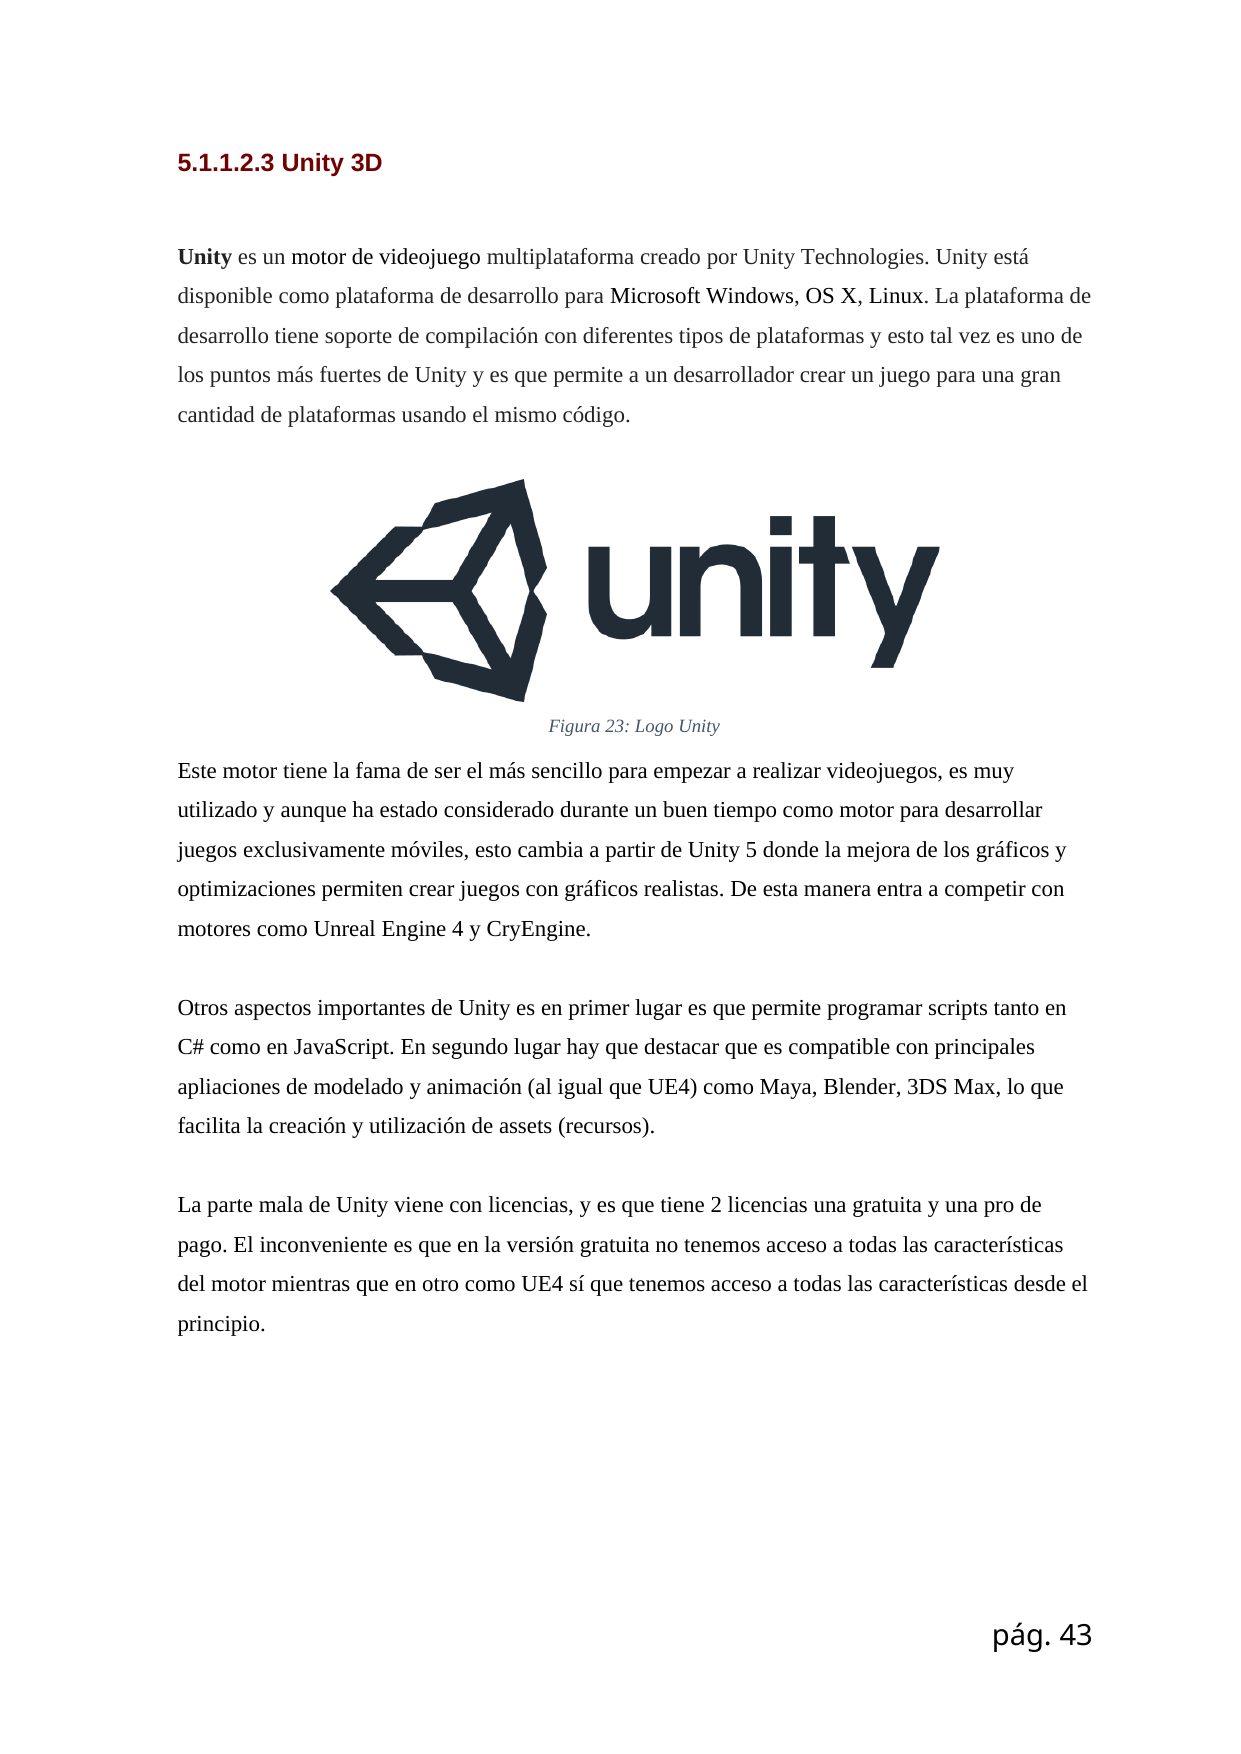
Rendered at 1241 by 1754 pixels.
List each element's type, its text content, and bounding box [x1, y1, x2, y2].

text Este motor tiene la fama de ser el más sencillo para empezar a realizar videojuegos, es muy utilizado y aunque ha estado considerado durante un buen tiempo como motor para desarrollar juegos exclusivamente móviles, esto cambia a partir de Unity 5 donde la mejora de los gráficos y optimizaciones permiten crear juegos con gráficos realistas. De esta manera entra a competir con motores como Unreal Engine 4 y CryEngine. [177, 757, 1092, 941]
subtitle 5.1.1.2.3 Unity 3D [177, 148, 1092, 176]
picture [330, 479, 940, 702]
text La parte mala de Unity viene con licencias, y es que tiene 2 licencias una gratuita y una pro de pago. El inconveniente es que en la versión gratuita no tenemos acceso a todas las características del motor mientras que en otro como UE4 sí que tenemos acceso a todas las características desde el principio. [177, 1191, 1092, 1336]
text Unity es un motor de videojuego multiplataforma creado por Unity Technologies. Unity está disponible como plataforma de desarrollo para Microsoft Windows, OS X, Linux. La plataforma de desarrollo tiene soporte de compilación con diferentes tipos de plataformas y esto tal vez es uno de los puntos más fuertes de Unity y es que permite a un desarrollador crear un juego para una gran cantidad de plataformas usando el mismo código. [177, 243, 1092, 427]
text Otros aspectos importantes de Unity es en primer lugar es que permite programar scripts tanto en C# como en JavaScript. En segundo lugar hay que destacar que es compatible con principales apliaciones de modelado y animación (al igual que UE4) como Maya, Blender, 3DS Max, lo que facilita la creación y utilización de assets (recursos). [177, 994, 1092, 1138]
